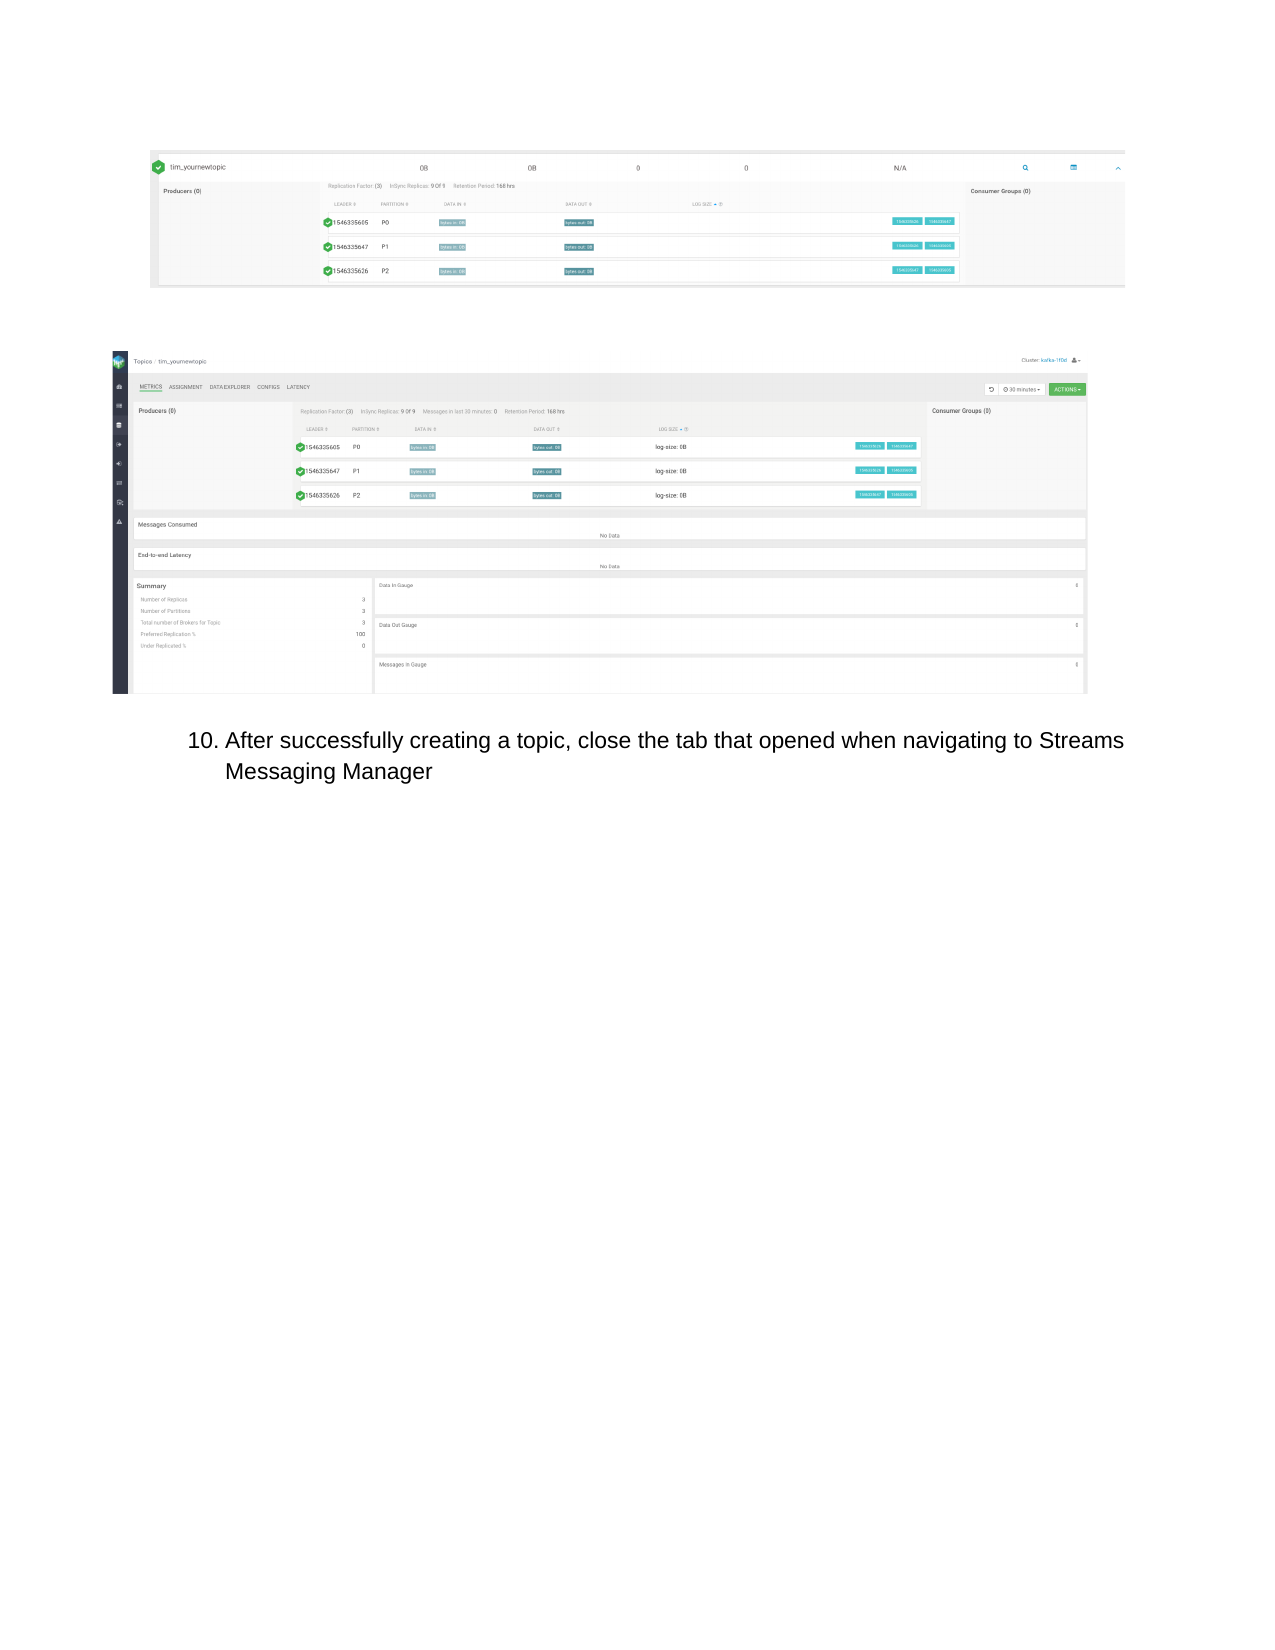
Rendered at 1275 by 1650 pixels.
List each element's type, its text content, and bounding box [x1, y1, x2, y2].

picture [112, 351, 1088, 694]
picture [150, 150, 1125, 288]
list After successfully creating a topic, close the tab that opened when navigating to Streams Messaging Manager [187, 727, 1125, 784]
